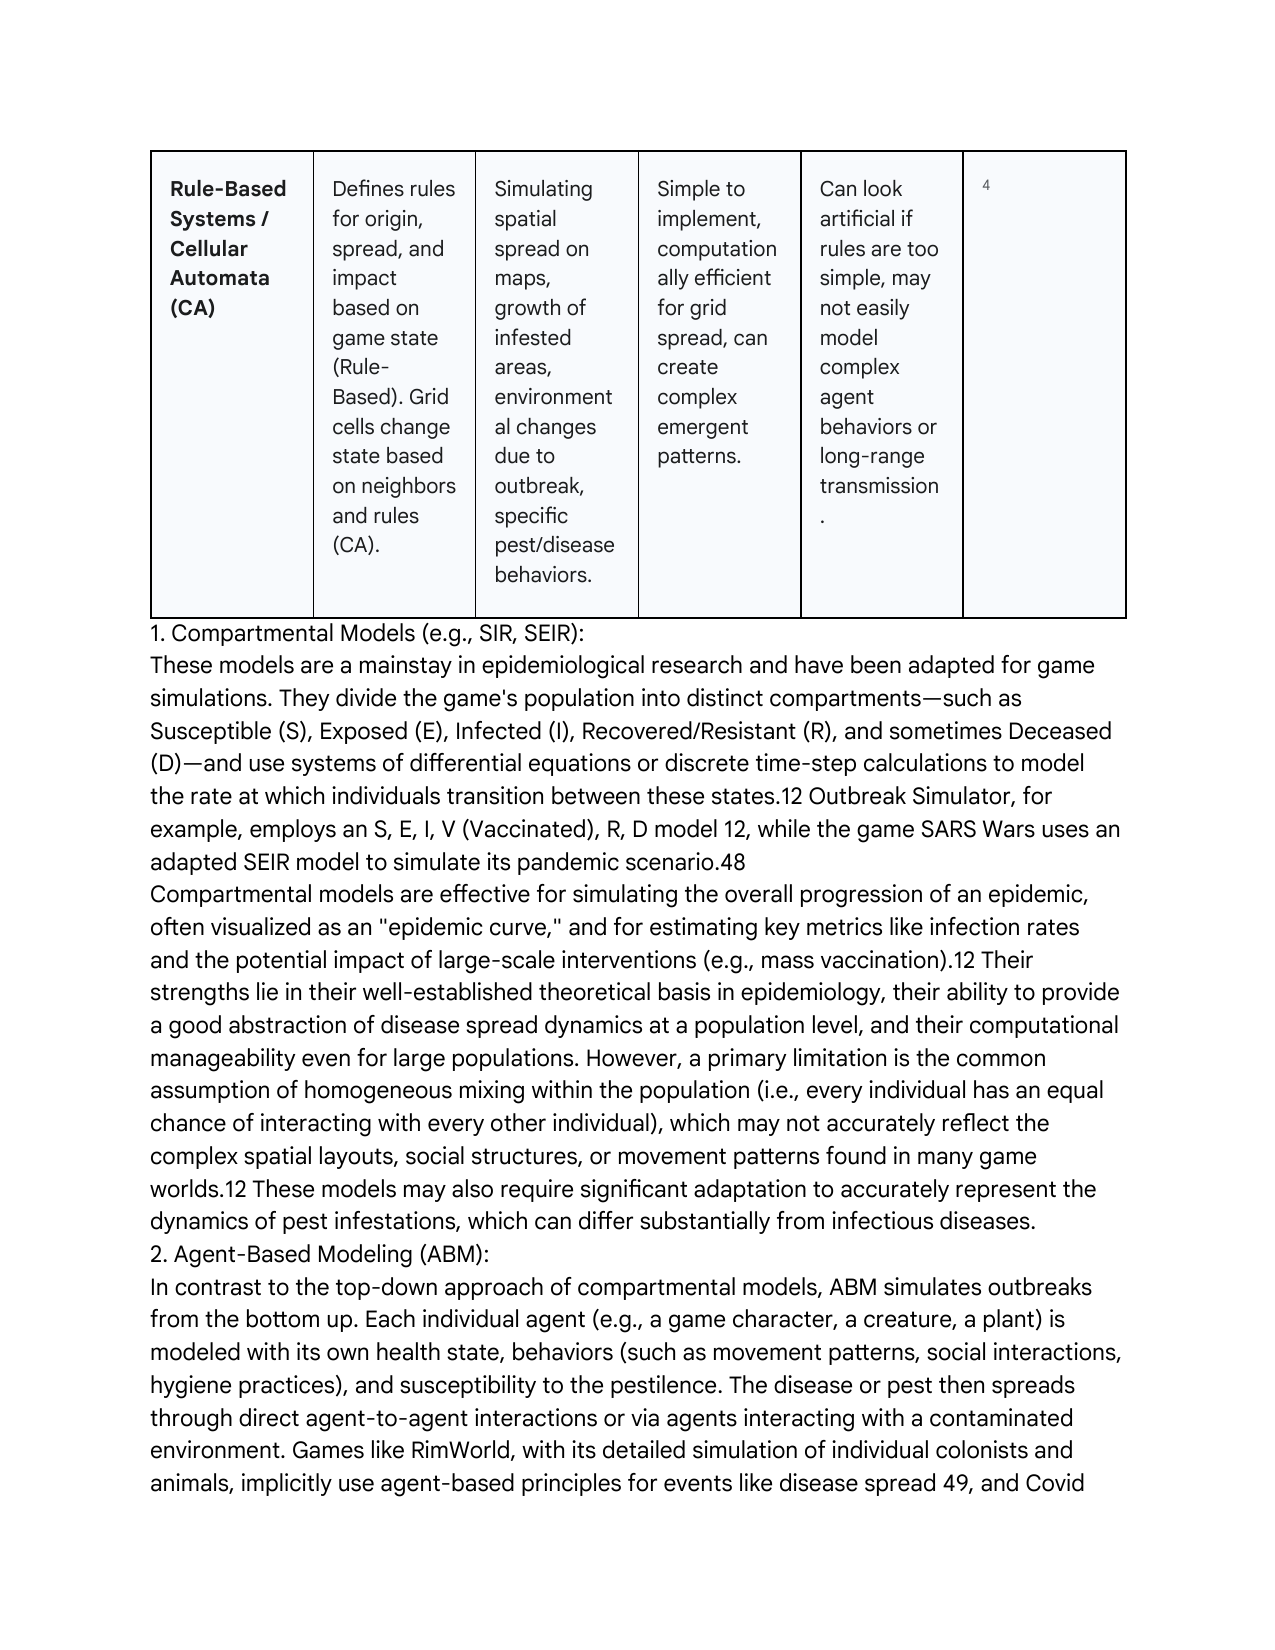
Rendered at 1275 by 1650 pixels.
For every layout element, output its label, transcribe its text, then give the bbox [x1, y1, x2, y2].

text These models are a mainstay in epidemiological research and have been adapted for game simulations. They divide the game's population into distinct compartments—such as Susceptible (S), Exposed (E), Infected (I), Recovered/Resistant (R), and sometimes Deceased (D)—and use systems of differential equations or discrete time-step calculations to model the rate at which individuals transition between these states.12 Outbreak Simulator, for example, employs an S, E, I, V (Vaccinated), R, D model 12, while the game SARS Wars uses an adapted SEIR model to simulate its pandemic scenario.48 [150, 651, 1125, 876]
table_cell Can look artificial if rules are too simple, may not easily model complex agent behaviors or long-range transmission. [802, 152, 962, 617]
table_cell Simulating spatial spread on maps, growth of infested areas, environmental changes due to outbreak, specific pest/disease behaviors. [476, 152, 638, 617]
table_cell Simple to implement, computationally efficient for grid spread, can create complex emergent patterns. [639, 152, 800, 617]
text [150, 1273, 1125, 1498]
text 2. Agent-Based Modeling (ABM): [150, 1240, 1125, 1269]
table_cell Defines rules for origin, spread, and impact based on game state (Rule-Based). Grid cells change state based on neighbors and rules (CA). [314, 152, 475, 617]
table_cell Rule-Based Systems / Cellular Automata (CA) [152, 152, 313, 617]
text Compartmental models are effective for simulating the overall progression of an epidemic, often visualized as an "epidemic curve," and for estimating key metrics like infection rates and the potential impact of large-scale interventions (e.g., mass vaccination).12 Their strengths lie in their well-established theoretical basis in epidemiology, their ability to provide a good abstraction of disease spread dynamics at a population level, and their computational manageability even for large populations. However, a primary limitation is the common assumption of homogeneous mixing within the population (i.e., every individual has an equal chance of interacting with every other individual), which may not accurately reflect the complex spatial layouts, social structures, or movement patterns found in many game worlds.12 These models may also require significant adaptation to accurately represent the dynamics of pest infestations, which can differ substantially from infectious diseases. [150, 880, 1125, 1236]
table_cell 4 [964, 152, 1125, 617]
text 1. Compartmental Models (e.g., SIR, SEIR): [150, 619, 1125, 647]
